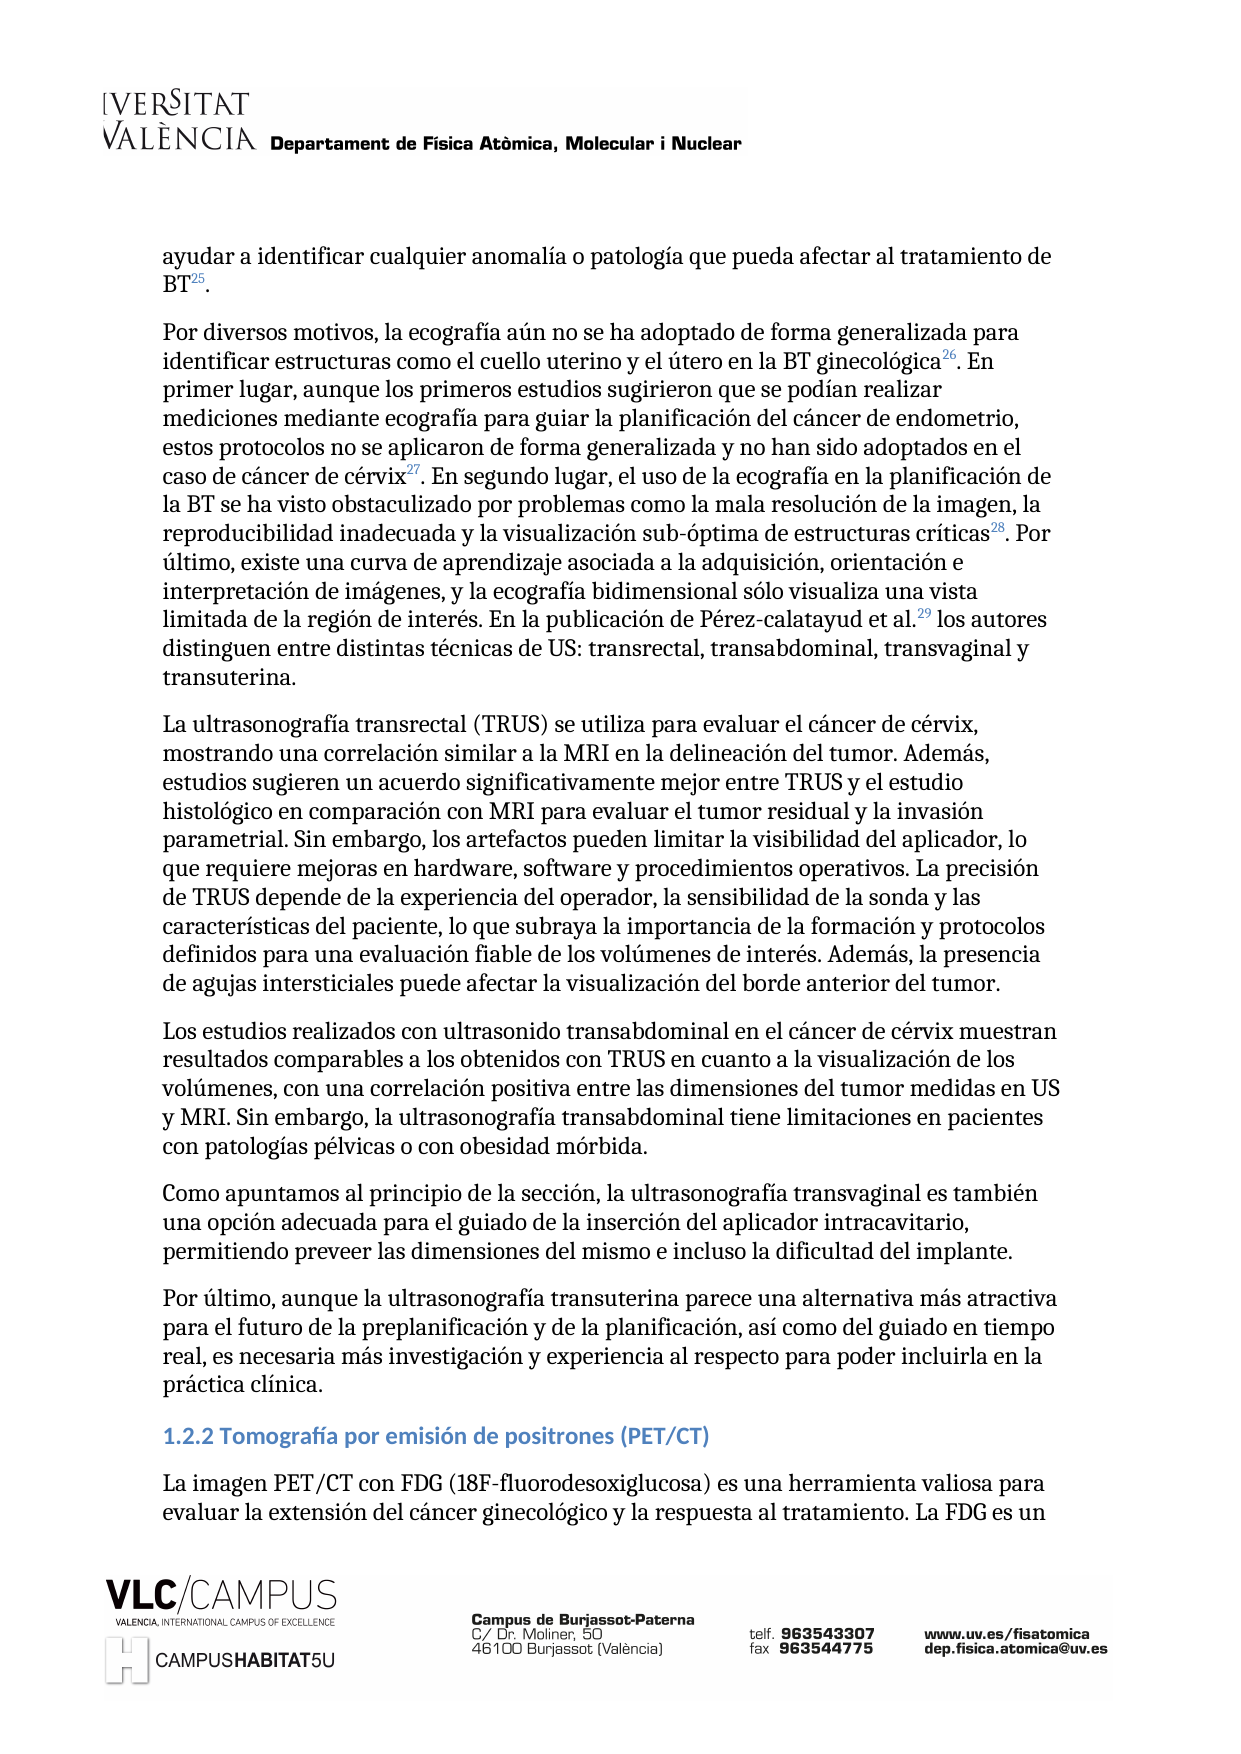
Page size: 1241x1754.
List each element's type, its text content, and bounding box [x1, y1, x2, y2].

subtitle 1.2.2 Tomografía por emisión de positrones (PET/CT) [162, 1420, 1063, 1451]
picture [103, 1575, 1113, 1701]
picture [103, 87, 748, 156]
text La ultrasonografía transrectal (TRUS) se utiliza para evaluar el cáncer de cérvix, mostrando una correlación similar a la MRI en la delineación del tumor. Además, estudios sugieren un acuerdo significativamente mejor entre TRUS y el estudio histológico en comparación con MRI para evaluar el tumor residual y la invasión parametrial. Sin embargo, los artefactos pueden limitar la visibilidad del aplicador, lo que requiere mejoras en hardware, software y procedimientos operativos. La precisión de TRUS depende de la experiencia del operador, la sensibilidad de la sonda y las características del paciente, lo que subraya la importancia de la formación y protocolos definidos para una evaluación fiable de los volúmenes de interés. Además, la presencia de agujas intersticiales puede afectar la visualización del borde anterior del tumor. [162, 710, 1063, 998]
text Los estudios realizados con ultrasonido transabdominal en el cáncer de cérvix muestran resultados comparables a los obtenidos con TRUS en cuanto a la visualización de los volúmenes, con una correlación positiva entre las dimensiones del tumor medidas en US y MRI. Sin embargo, la ultrasonografía transabdominal tiene limitaciones en pacientes con patologías pélvicas o con obesidad mórbida. [162, 1017, 1063, 1160]
text Como apuntamos al principio de la sección, la ultrasonografía transvaginal es también una opción adecuada para el guiado de la inserción del aplicador intracavitario, permitiendo preveer las dimensiones del mismo e incluso la dificultad del implante. [162, 1179, 1063, 1265]
text Por diversos motivos, la ecografía aún no se ha adoptado de forma generalizada para identificar estructuras como el cuello uterino y el útero en la BT ginecológica26. En primer lugar, aunque los primeros estudios sugirieron que se podían realizar mediciones mediante ecografía para guiar la planificación del cáncer de endometrio, estos protocolos no se aplicaron de forma generalizada y no han sido adoptados en el caso de cáncer de cérvix27. En segundo lugar, el uso de la ecografía en la planificación de la BT se ha visto obstaculizado por problemas como la mala resolución de la imagen, la reproducibilidad inadecuada y la visualización sub-óptima de estructuras críticas28. Por último, existe una curva de aprendizaje asociada a la adquisición, orientación e interpretación de imágenes, y la ecografía bidimensional sólo visualiza una vista limitada de la región de interés. En la publicación de Pérez-calatayud et al.29 los autores distinguen entre distintas técnicas de US: transrectal, transabdominal, transvaginal y transuterina. [162, 318, 1063, 692]
text Por último, aunque la ultrasonografía transuterina parece una alternativa más atractiva para el futuro de la preplanificación y de la planificación, así como del guiado en tiempo real, es necesaria más investigación y experiencia al respecto para poder incluirla en la práctica clínica. [162, 1284, 1063, 1399]
